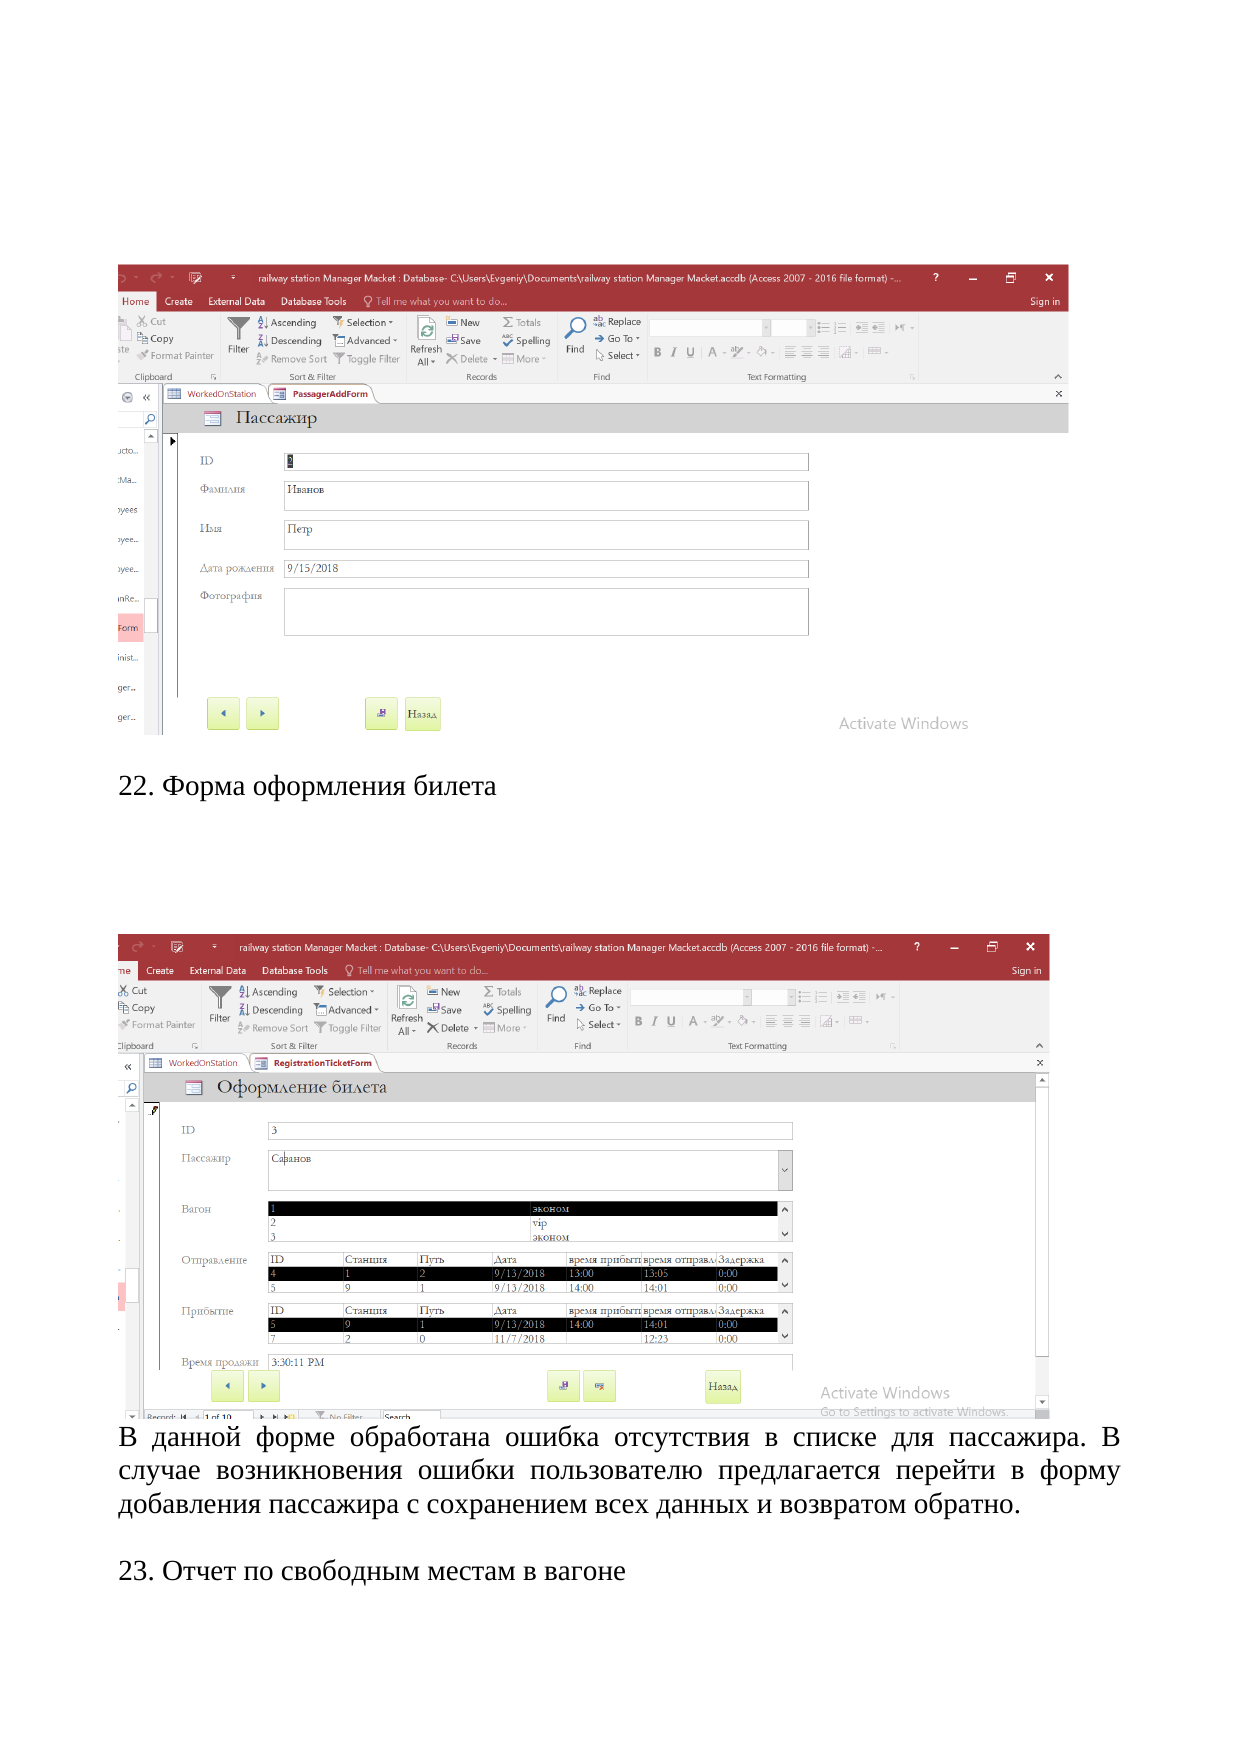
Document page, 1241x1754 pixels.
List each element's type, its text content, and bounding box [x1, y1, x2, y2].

text В данной форме обработана ошибка отсутствия в списке для пассажира. В случае возникновения ошибки пользователю предлагается перейти в форму добавления пассажира с сохранением всех данных и возвратом обратно. [118, 1419, 1122, 1519]
picture [118, 802, 1123, 1419]
text 22. Форма оформления билета [118, 768, 1122, 802]
picture [118, 118, 1123, 735]
text 23. Отчет по свободным местам в вагоне [118, 1553, 1122, 1587]
